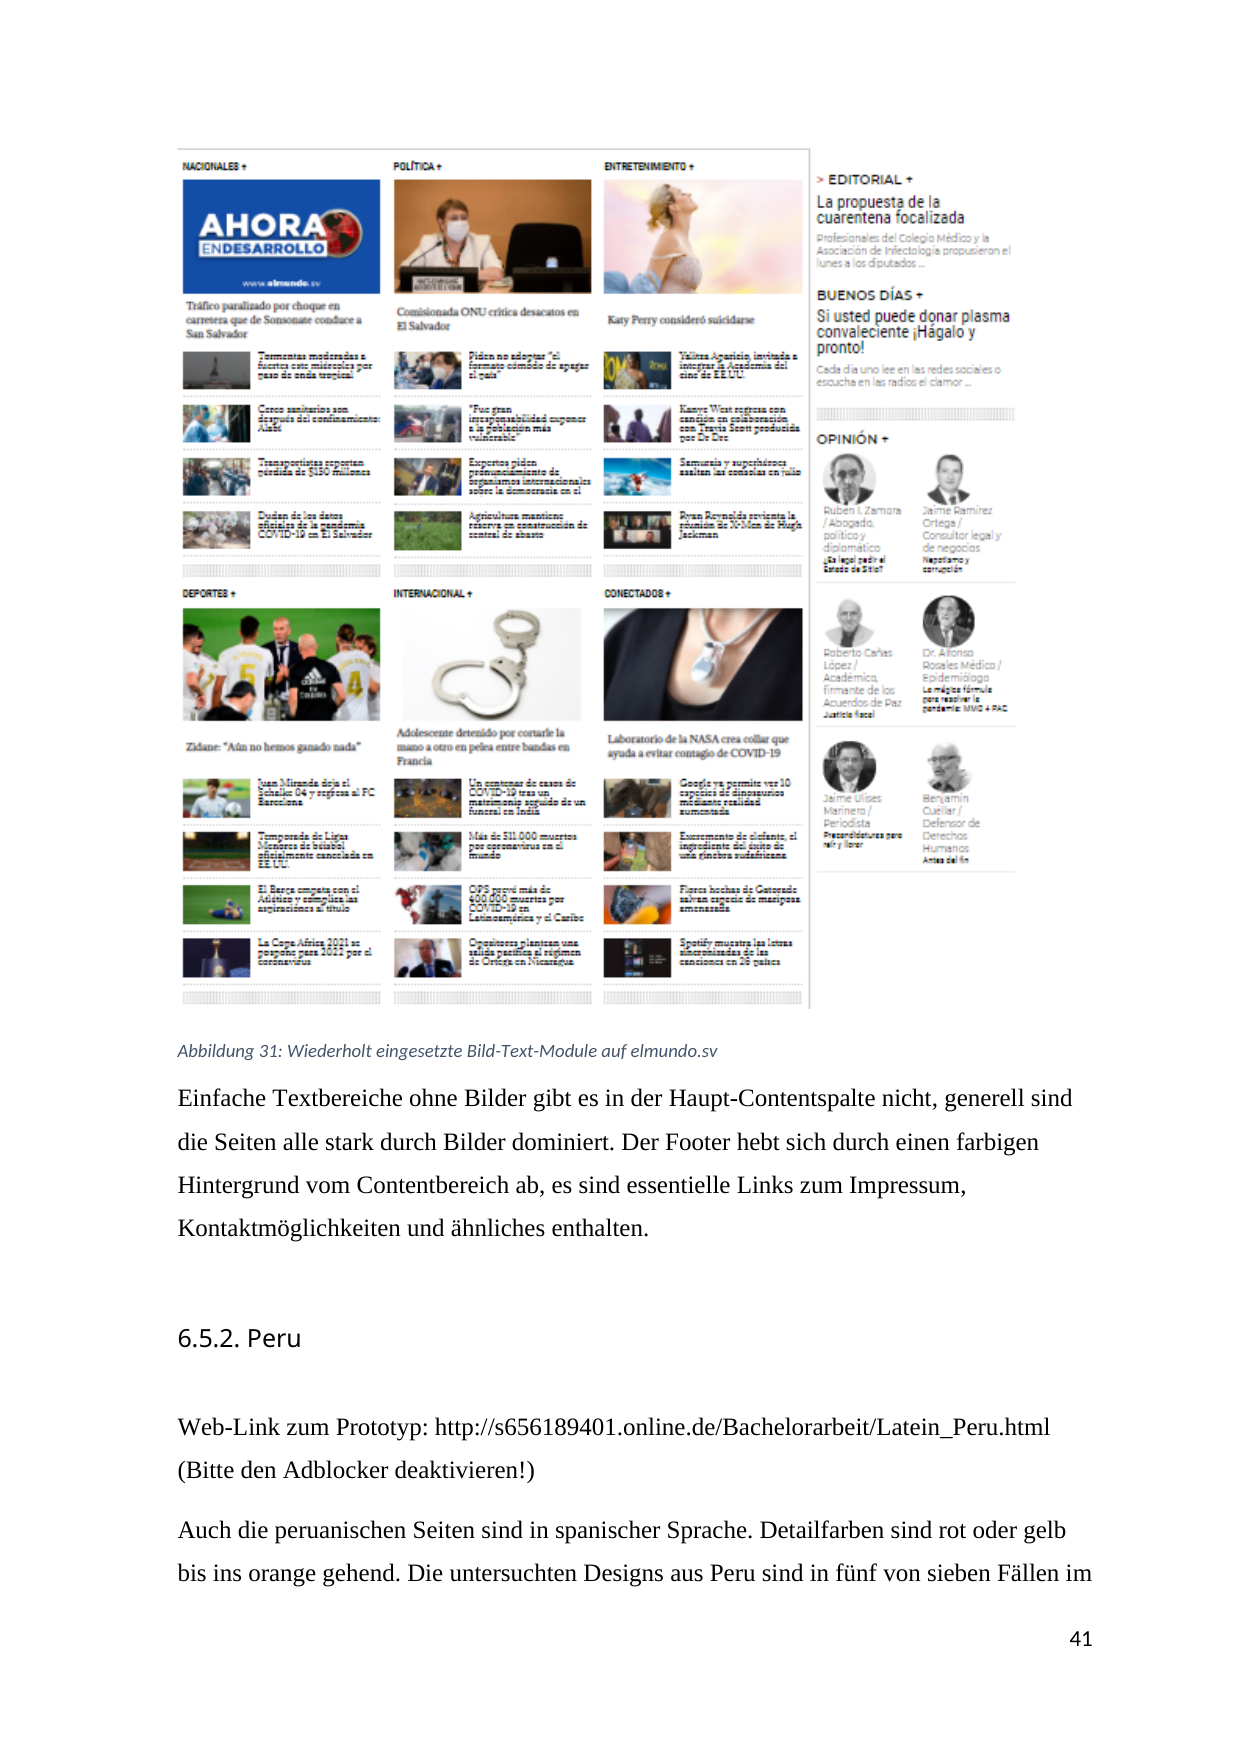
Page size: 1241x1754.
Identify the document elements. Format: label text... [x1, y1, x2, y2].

text Web-Link zum Prototyp: http://s656189401.online.de/Bachelorarbeit/Latein_Peru.html (Bitte den Adblocker deaktivieren!) [177, 1412, 1092, 1484]
text 6.5.2. Peru [177, 1287, 1092, 1387]
picture [177, 147, 1074, 1009]
text Einfache Textbereiche ohne Bilder gibt es in der Haupt-Contentspalte nicht, generell sind die Seiten alle stark durch Bilder dominiert. Der Footer hebt sich durch einen farbigen Hintergrund vom Contentbereich ab, es sind essentielle Links zum Impressum, Kontaktmöglichkeiten und ähnliches enthalten. [177, 1083, 1092, 1242]
text Abbildung 31: Wiederholt eingesetzte Bild-Text-Module auf elmundo.sv [177, 1040, 1092, 1063]
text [177, 1515, 1092, 1587]
